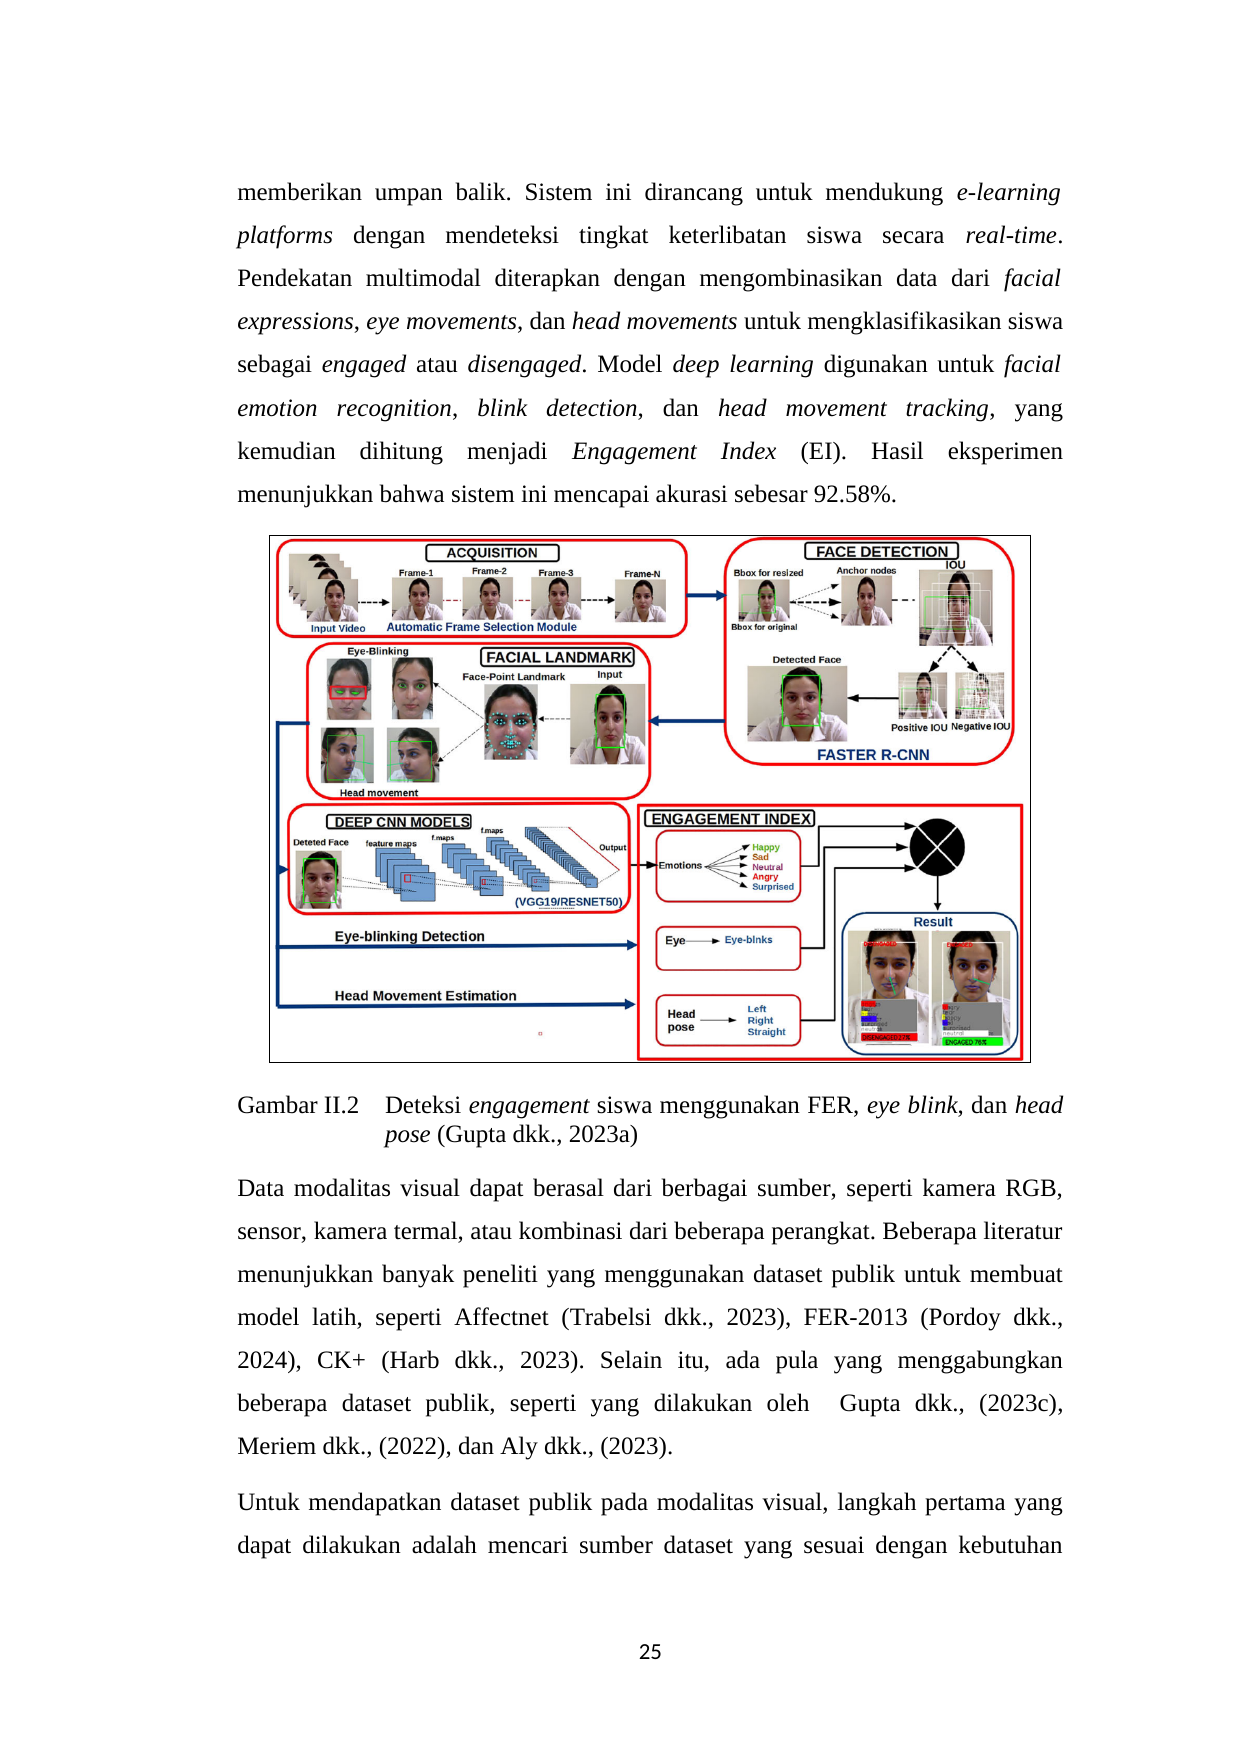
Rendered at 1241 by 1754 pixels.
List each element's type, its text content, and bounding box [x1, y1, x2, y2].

text Data modalitas visual dapat berasal dari berbagai sumber, seperti kamera RGB, sensor, kamera termal, atau kombinasi dari beberapa perangkat. Beberapa literatur menunjukkan banyak peneliti yang menggunakan dataset publik untuk membuat model latih, seperti Affectnet (Trabelsi dkk., 2023), FER-2013 (Pordoy dkk., 2024), CK+ (Harb dkk., 2023). Selain itu, ada pula yang menggabungkan beberapa dataset publik, seperti yang dilakukan oleh Gupta dkk., (2023c), Meriem dkk., (2022), dan Aly dkk., (2023). [237, 1173, 1063, 1460]
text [237, 177, 1063, 508]
picture [270, 536, 1030, 1062]
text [237, 1487, 1063, 1559]
text Gambar II.2 Deteksi engagement siswa menggunakan FER, eye blink, dan head pose (Gupta dkk., 2023a) [237, 1090, 1063, 1148]
